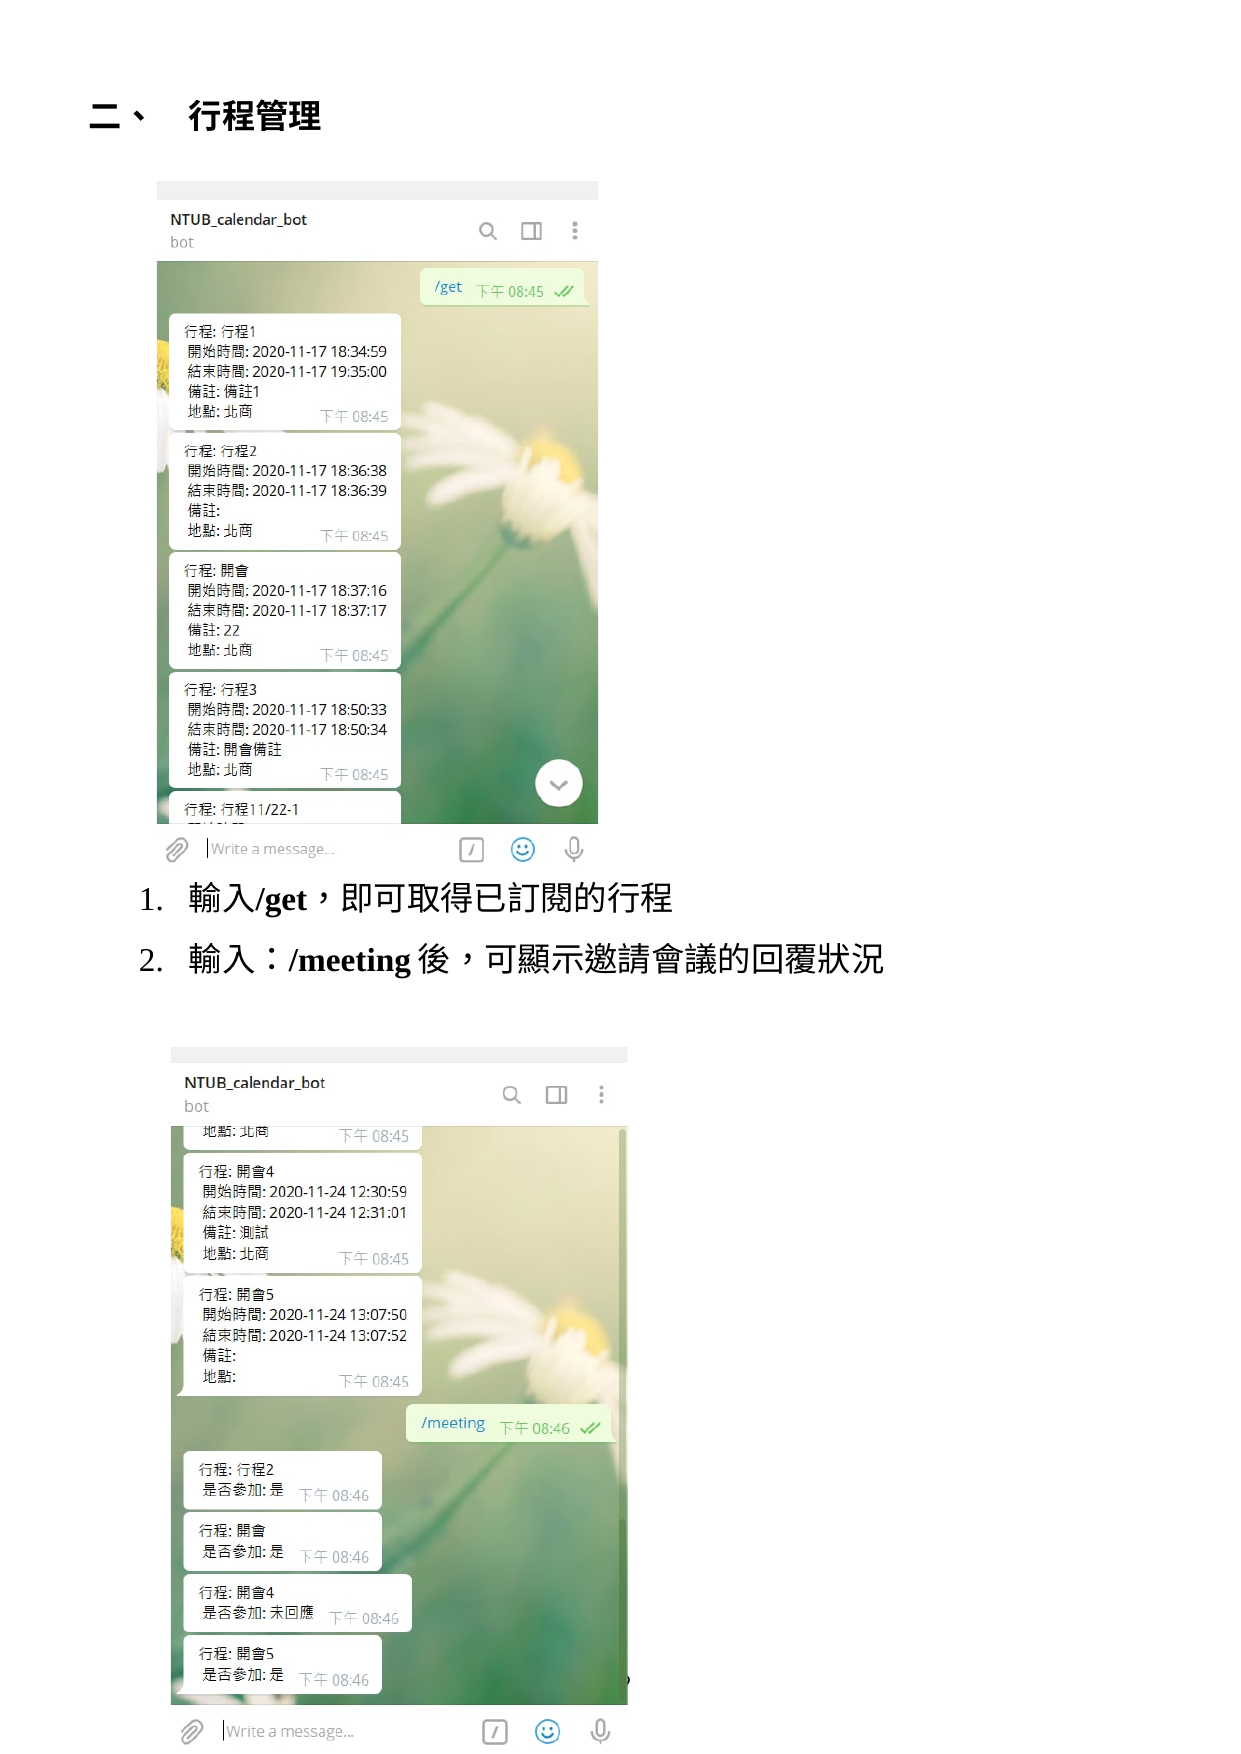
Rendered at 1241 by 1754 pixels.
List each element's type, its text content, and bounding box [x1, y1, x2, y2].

list 輸入：/meeting後，可顯示邀請會議的回覆狀況 [139, 919, 1152, 994]
list 行程管理 [89, 89, 1152, 138]
picture [170, 1047, 628, 1754]
list 輸入/get，即可取得已訂閱的行程 [139, 138, 1152, 919]
